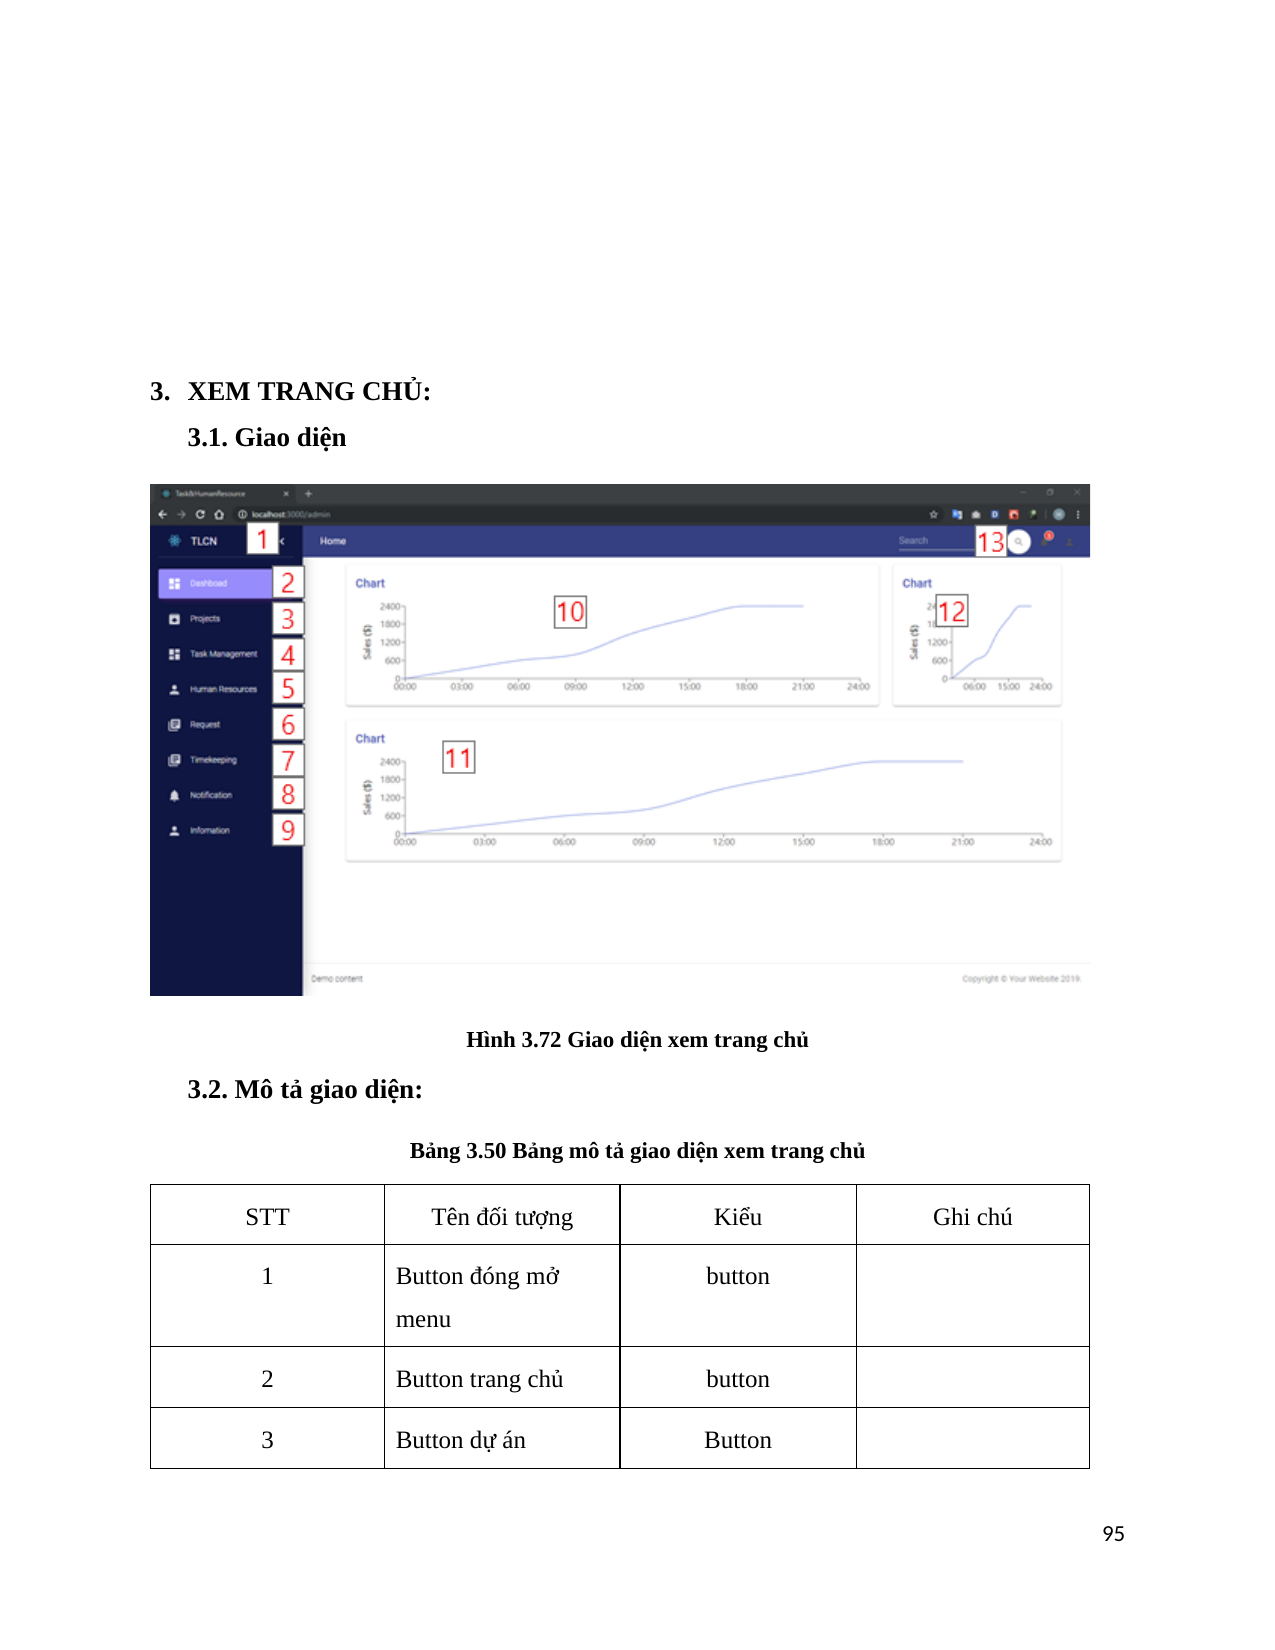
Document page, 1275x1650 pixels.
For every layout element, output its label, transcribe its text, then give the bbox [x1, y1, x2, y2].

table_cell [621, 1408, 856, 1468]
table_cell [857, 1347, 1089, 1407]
table_cell Button trang chủ [385, 1347, 619, 1407]
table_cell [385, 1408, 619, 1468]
list Mô tả giao diện: [187, 1073, 1125, 1104]
table_cell Button đóng mở menu [385, 1245, 619, 1346]
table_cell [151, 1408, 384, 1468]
table_header Kiểu [621, 1185, 856, 1243]
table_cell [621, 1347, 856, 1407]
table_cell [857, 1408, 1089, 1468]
table_cell 2 [151, 1347, 384, 1407]
table_header Ghi chú [857, 1185, 1089, 1243]
list XEM TRANG CHỦ: [150, 375, 1125, 406]
table_header Tên đối tượng [385, 1185, 619, 1243]
text Bảng 3.5 Bảng mô tả giao diện xem trang chủ [150, 1137, 1125, 1163]
list Giao diện [187, 421, 1125, 453]
table_cell button [621, 1245, 856, 1346]
picture [150, 484, 1091, 996]
table_cell 1 [151, 1245, 384, 1346]
table_header STT [151, 1185, 384, 1243]
table_cell [857, 1245, 1089, 1346]
text Hình 3.5 Giao diện xem trang chủ [150, 1026, 1125, 1053]
